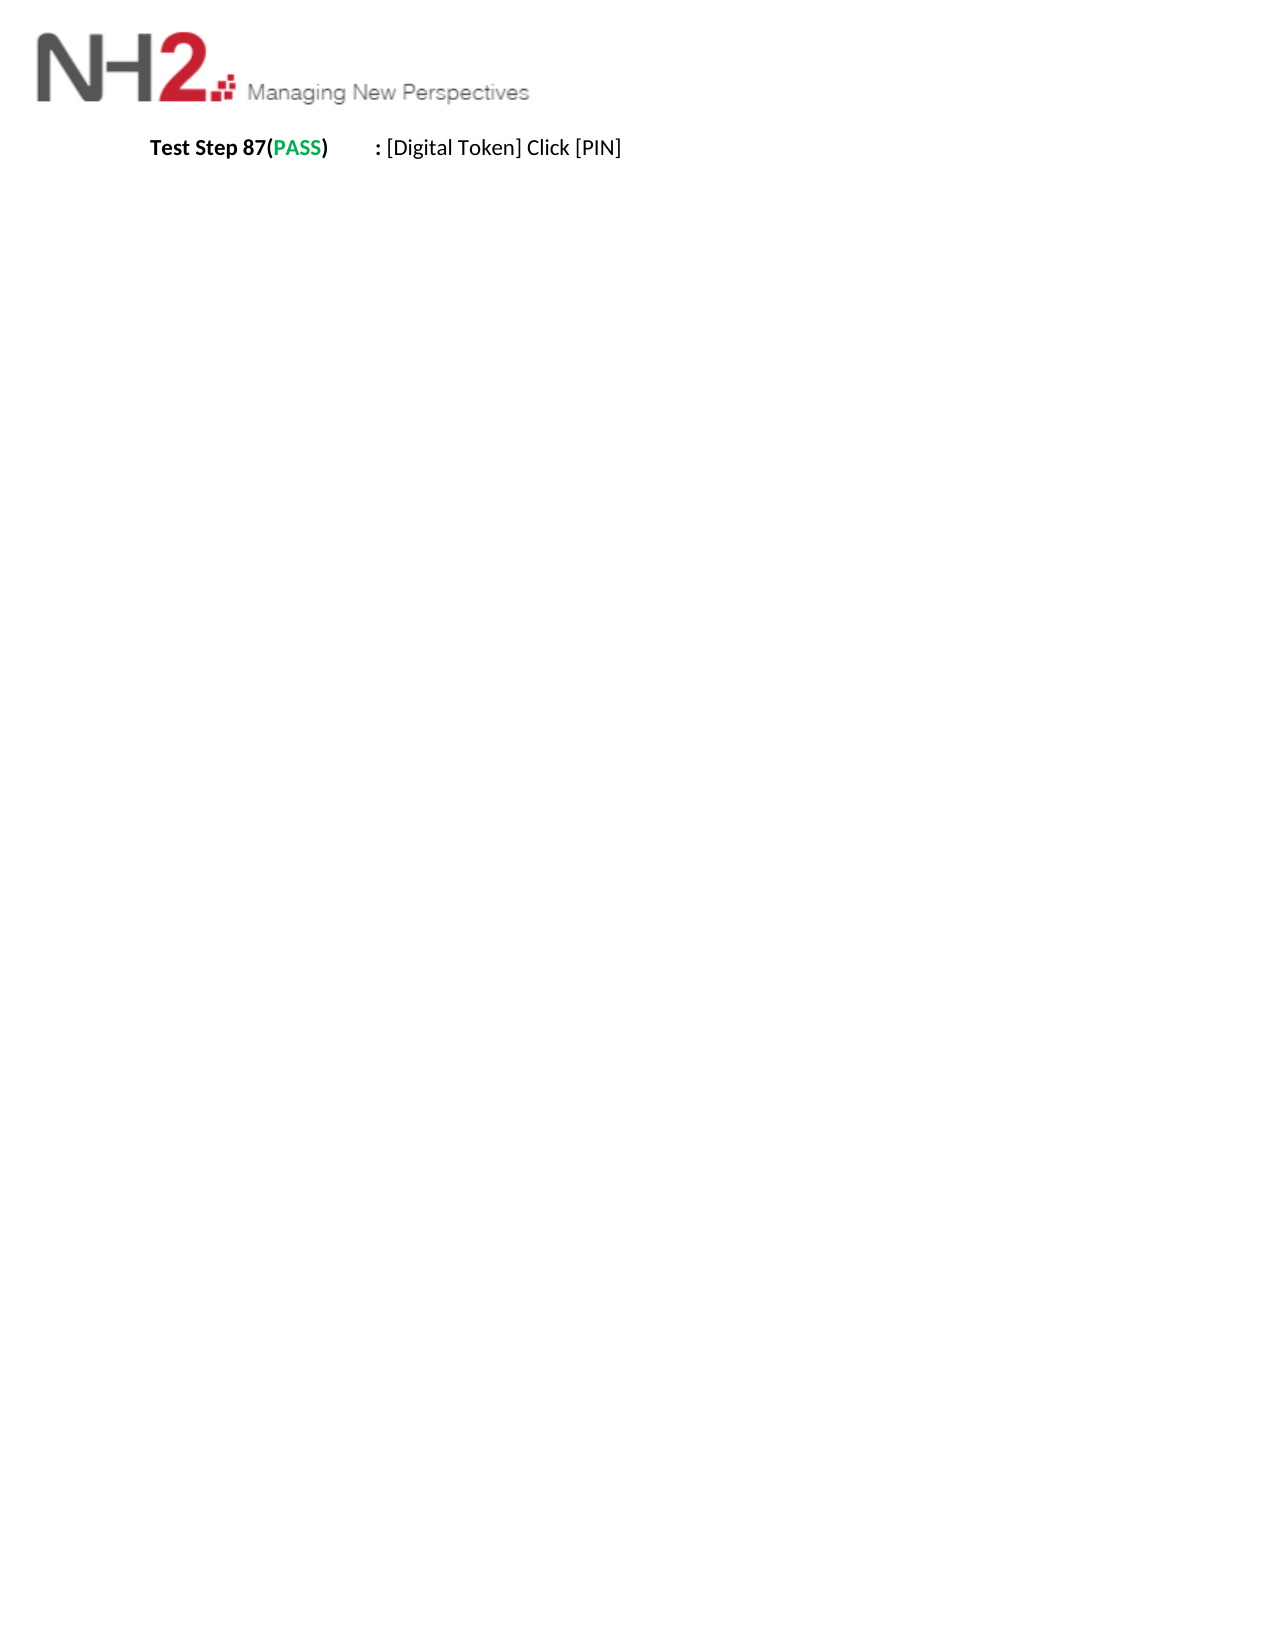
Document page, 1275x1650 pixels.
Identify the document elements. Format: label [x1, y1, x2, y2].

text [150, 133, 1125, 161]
picture [26, 23, 540, 111]
